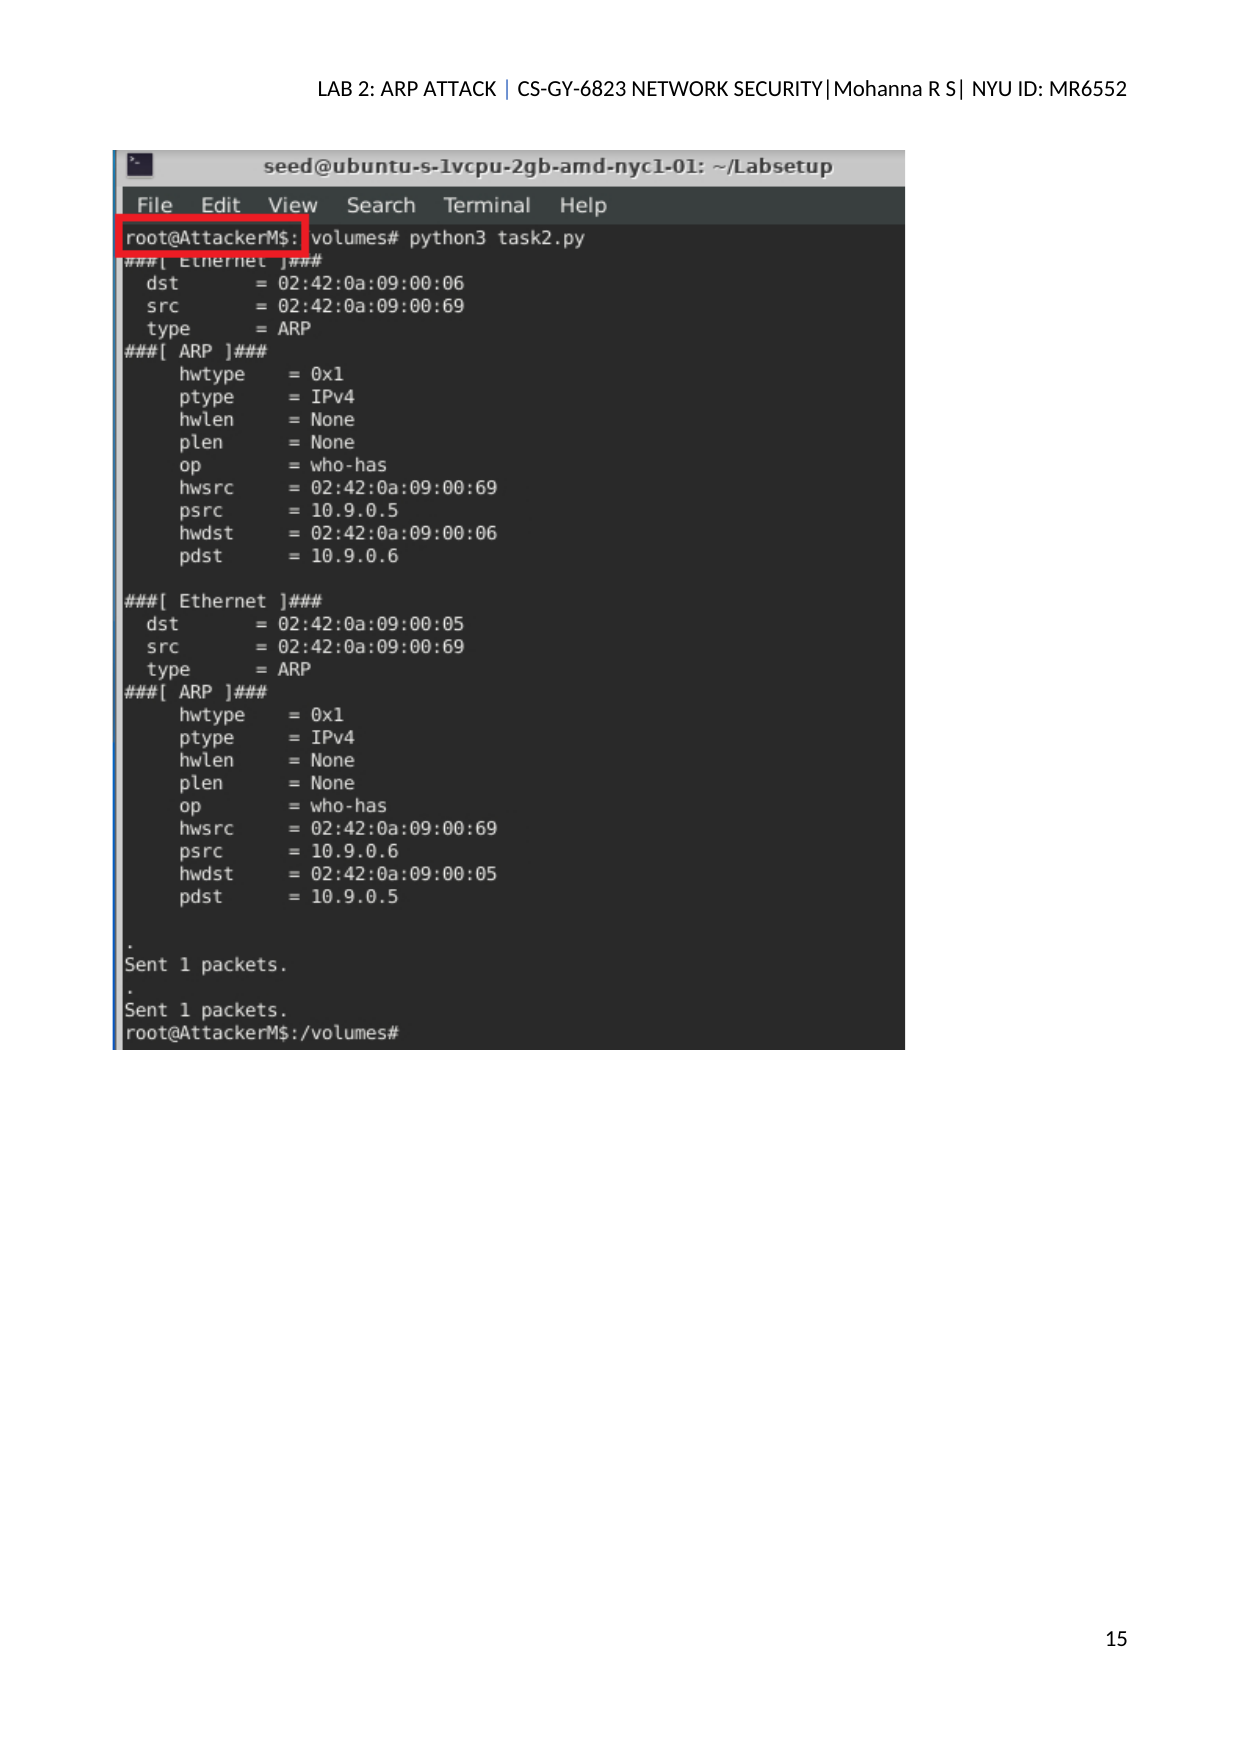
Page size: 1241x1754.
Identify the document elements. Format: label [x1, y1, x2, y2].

picture [112, 150, 905, 1050]
